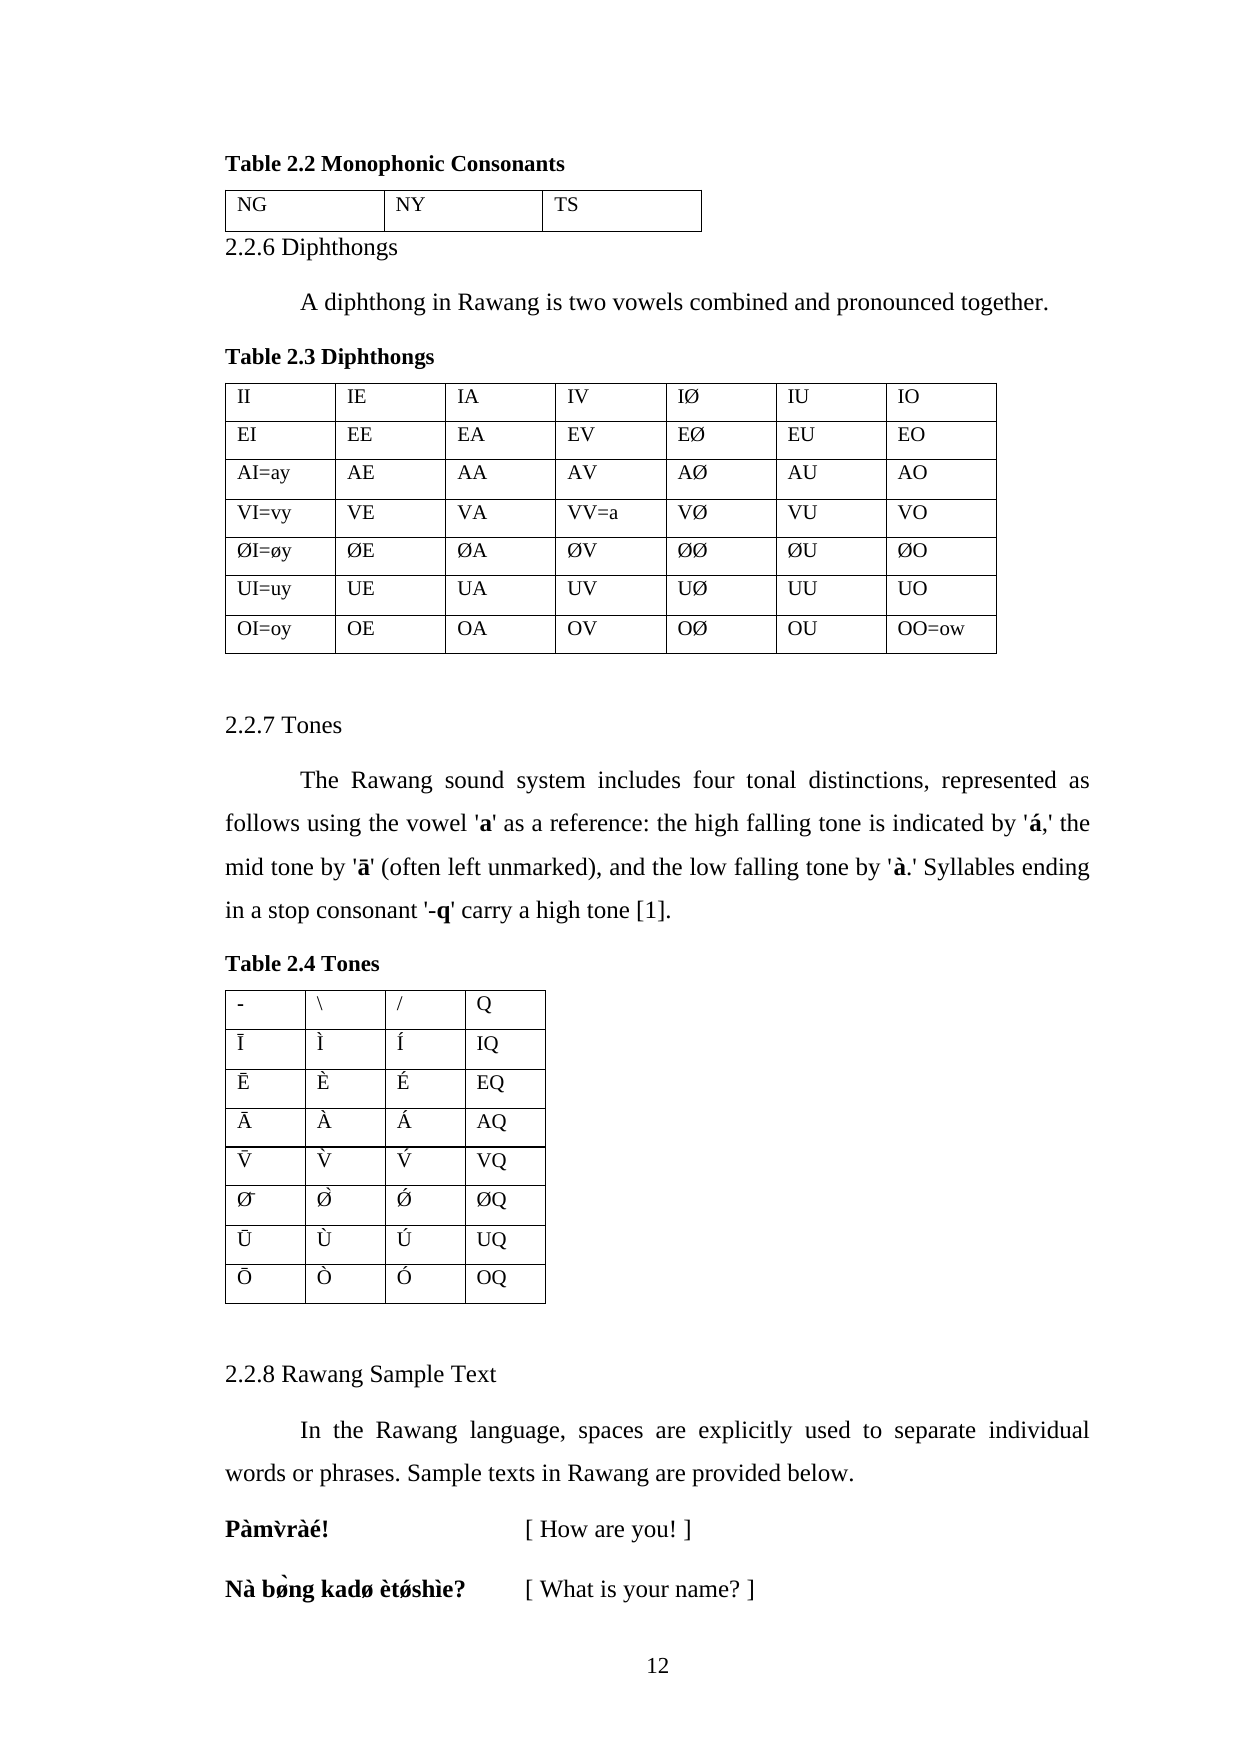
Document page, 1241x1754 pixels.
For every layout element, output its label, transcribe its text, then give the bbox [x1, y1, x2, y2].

text 2.2.8 Rawang Sample Text [225, 1359, 1090, 1388]
text The Rawang sound system includes four tonal distinctions, represented as follows using the vowel 'a' as a reference: the high falling tone is indicated by 'á,' the mid tone by 'ā' (often left unmarked), and the low falling tone by 'à.' Syllables ending in a stop consonant '-q' carry a high tone [1]. [225, 765, 1090, 923]
table_header II [226, 384, 335, 421]
text A diphthong in Rawang is two vowels combined and pronounced together. [225, 287, 1090, 316]
table_cell EI [226, 422, 335, 459]
table_cell ØI=øy [226, 538, 335, 575]
table_header NG [226, 191, 384, 231]
table_cell EO [887, 422, 996, 459]
table_cell VØ [667, 500, 776, 537]
table_cell VA [446, 500, 555, 537]
table_cell Ø̀ [306, 1186, 385, 1225]
table_cell EU [777, 422, 886, 459]
table_cell UI=uy [226, 576, 335, 615]
table_cell OQ [466, 1265, 545, 1303]
table_cell VO [887, 500, 996, 537]
table_cell EØ [667, 422, 776, 459]
table_header / [386, 991, 465, 1029]
table_cell VU [777, 500, 886, 537]
table_cell ØØ [667, 538, 776, 575]
table_cell VV=a [556, 500, 666, 537]
table_cell ØE [336, 538, 445, 575]
table_cell Ō [226, 1265, 305, 1303]
table_header NY [385, 191, 542, 231]
table_cell Ǿ [386, 1186, 465, 1225]
table_cell OØ [667, 616, 776, 653]
table_cell AØ [667, 460, 776, 499]
table_header Q [466, 991, 545, 1029]
table_cell AI=ay [226, 460, 335, 499]
table_cell AU [777, 460, 886, 499]
table_cell UA [446, 576, 555, 615]
table_cell ØO [887, 538, 996, 575]
table_cell EQ [466, 1070, 545, 1107]
table_header TS [543, 191, 701, 231]
table_cell Á [386, 1109, 465, 1146]
text 2.2.7 Tones [225, 710, 1090, 738]
table_cell V̀ [306, 1148, 385, 1185]
table_cell UQ [466, 1226, 545, 1264]
text In the Rawang language, spaces are explicitly used to separate individual words or phrases. Sample texts in Rawang are provided below. [225, 1415, 1090, 1487]
table_cell Ù [306, 1226, 385, 1264]
table_header - [226, 991, 305, 1029]
table_header IV [556, 384, 666, 421]
table_cell OV [556, 616, 666, 653]
table_cell EA [446, 422, 555, 459]
text Table 2.4 Tones [225, 950, 1090, 977]
text Pàmv̀ràé! [ How are you! ] [225, 1514, 1090, 1543]
table_cell V̄ [226, 1148, 305, 1185]
table_cell VI=vy [226, 500, 335, 537]
table_cell Ø̄ [226, 1186, 305, 1225]
table_cell AQ [466, 1109, 545, 1146]
table_cell ØA [446, 538, 555, 575]
table_cell Ì [306, 1030, 385, 1069]
table_cell EE [336, 422, 445, 459]
table_cell AA [446, 460, 555, 499]
table_cell Ē [226, 1070, 305, 1107]
table_cell EV [556, 422, 666, 459]
table_cell UU [777, 576, 886, 615]
text Table 2.2 Monophonic Consonants [225, 150, 1090, 176]
table_cell Ī [226, 1030, 305, 1069]
table_cell AV [556, 460, 666, 499]
table_cell OU [777, 616, 886, 653]
table_cell Ú [386, 1226, 465, 1264]
table_cell ØV [556, 538, 666, 575]
table_cell Ò [306, 1265, 385, 1303]
table_cell Ū [226, 1226, 305, 1264]
text 2.2.6 Diphthongs [225, 232, 1090, 261]
table_header IØ [667, 384, 776, 421]
table_cell UO [887, 576, 996, 615]
table_cell UE [336, 576, 445, 615]
table_cell OE [336, 616, 445, 653]
table_cell ØU [777, 538, 886, 575]
table_cell UØ [667, 576, 776, 615]
table_cell É [386, 1070, 465, 1107]
table_cell IQ [466, 1030, 545, 1069]
table_cell Ó [386, 1265, 465, 1303]
text Nà bø̀ng kadø ètǿshìe? [ What is your name? ] [225, 1574, 1090, 1602]
table_header IU [777, 384, 886, 421]
table_cell È [306, 1070, 385, 1107]
table_header IO [887, 384, 996, 421]
table_cell VE [336, 500, 445, 537]
table_cell AO [887, 460, 996, 499]
table_cell OA [446, 616, 555, 653]
table_cell OO=ow [887, 616, 996, 653]
text Table 2.3 Diphthongs [225, 343, 1090, 369]
table_cell Ā [226, 1109, 305, 1146]
table_header IE [336, 384, 445, 421]
table_header IA [446, 384, 555, 421]
table_cell À [306, 1109, 385, 1146]
table_cell AE [336, 460, 445, 499]
table_cell UV [556, 576, 666, 615]
table_cell V́ [386, 1148, 465, 1185]
table_header \ [306, 991, 385, 1029]
table_cell ØQ [466, 1186, 545, 1225]
table_cell VQ [466, 1148, 545, 1185]
table_cell Í [386, 1030, 465, 1069]
table_cell OI=oy [226, 616, 335, 653]
